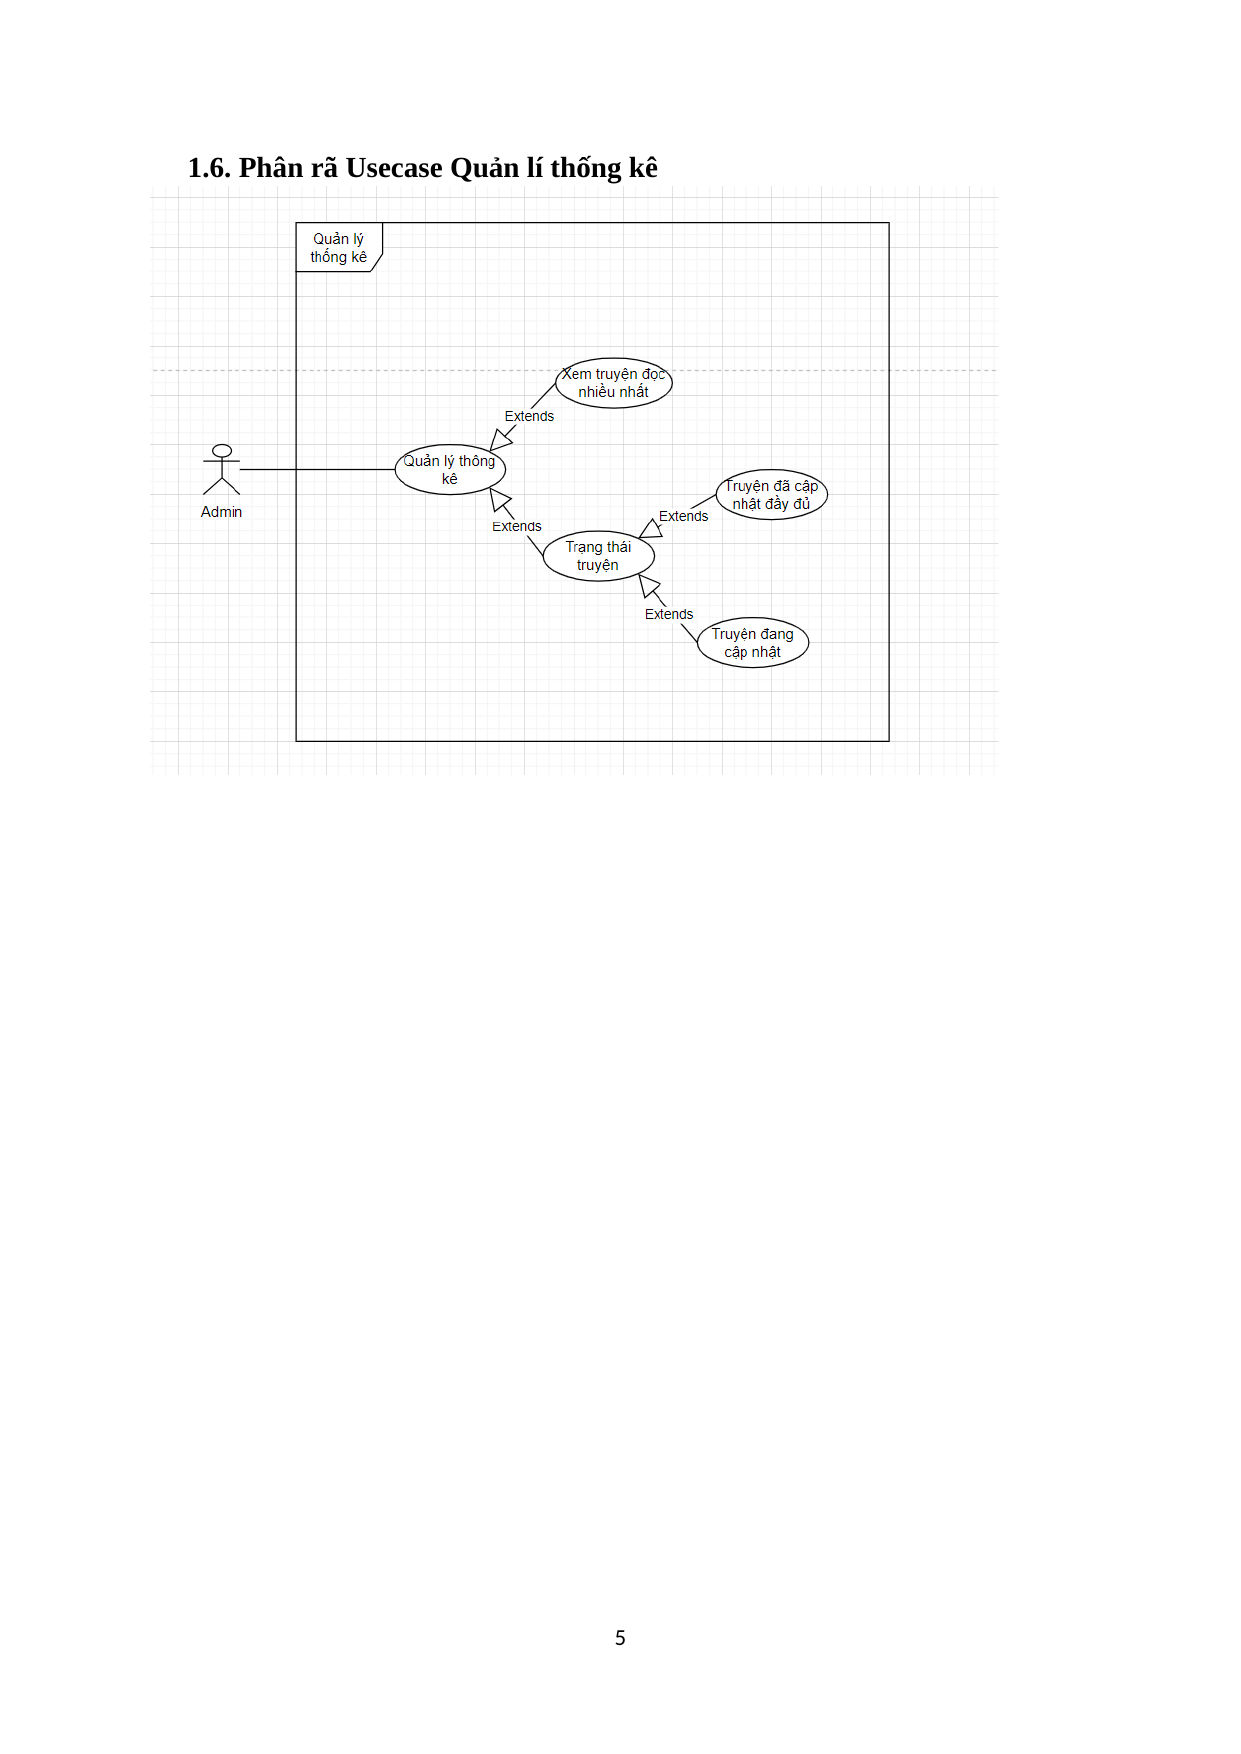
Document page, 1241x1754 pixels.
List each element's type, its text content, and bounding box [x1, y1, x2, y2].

subtitle 1.6. Phân rã Usecase Quản lí thống kê [150, 150, 1090, 183]
picture [150, 186, 999, 775]
